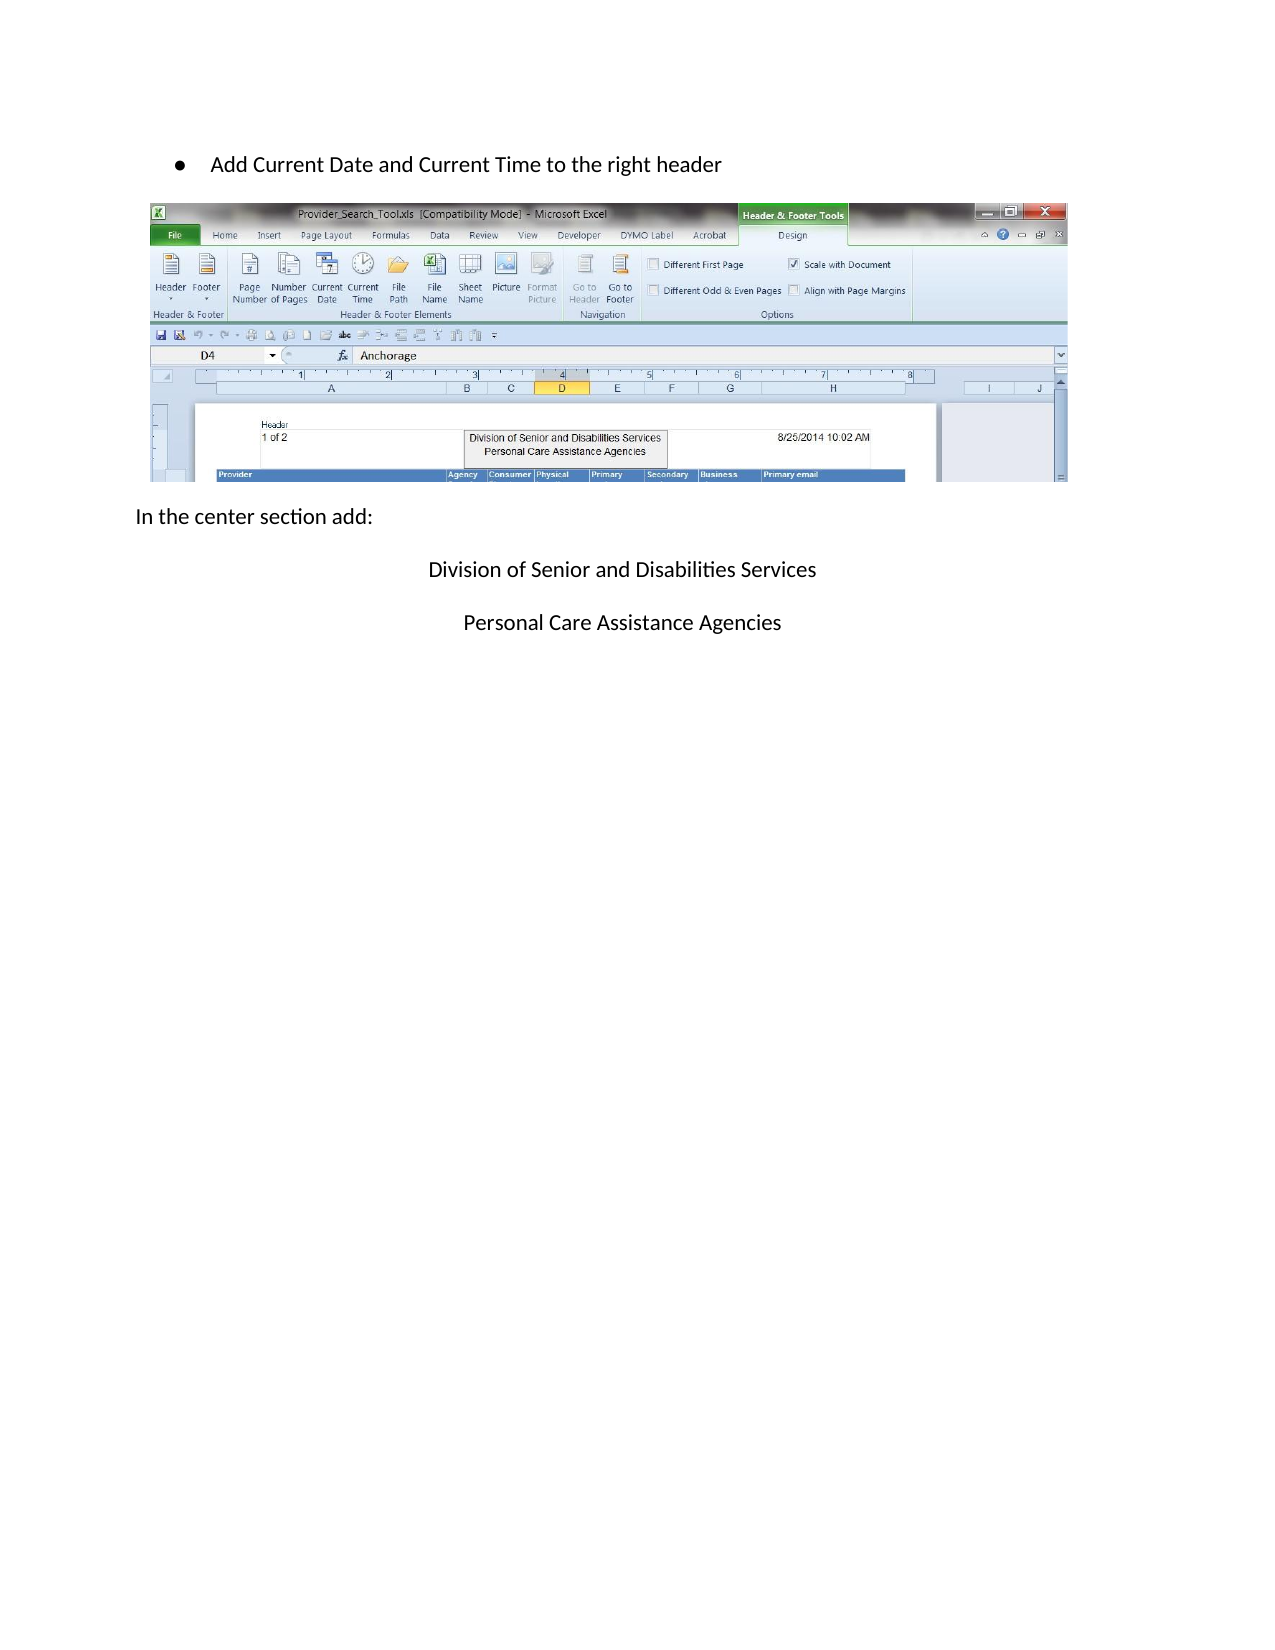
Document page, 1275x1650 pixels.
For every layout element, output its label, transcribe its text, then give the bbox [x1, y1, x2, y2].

picture [150, 203, 1068, 482]
text Division of Senior and Disabilities Services Personal Care Assistance Agencies [428, 556, 840, 636]
list Add Current Date and Current Time to the right header [173, 150, 1139, 178]
